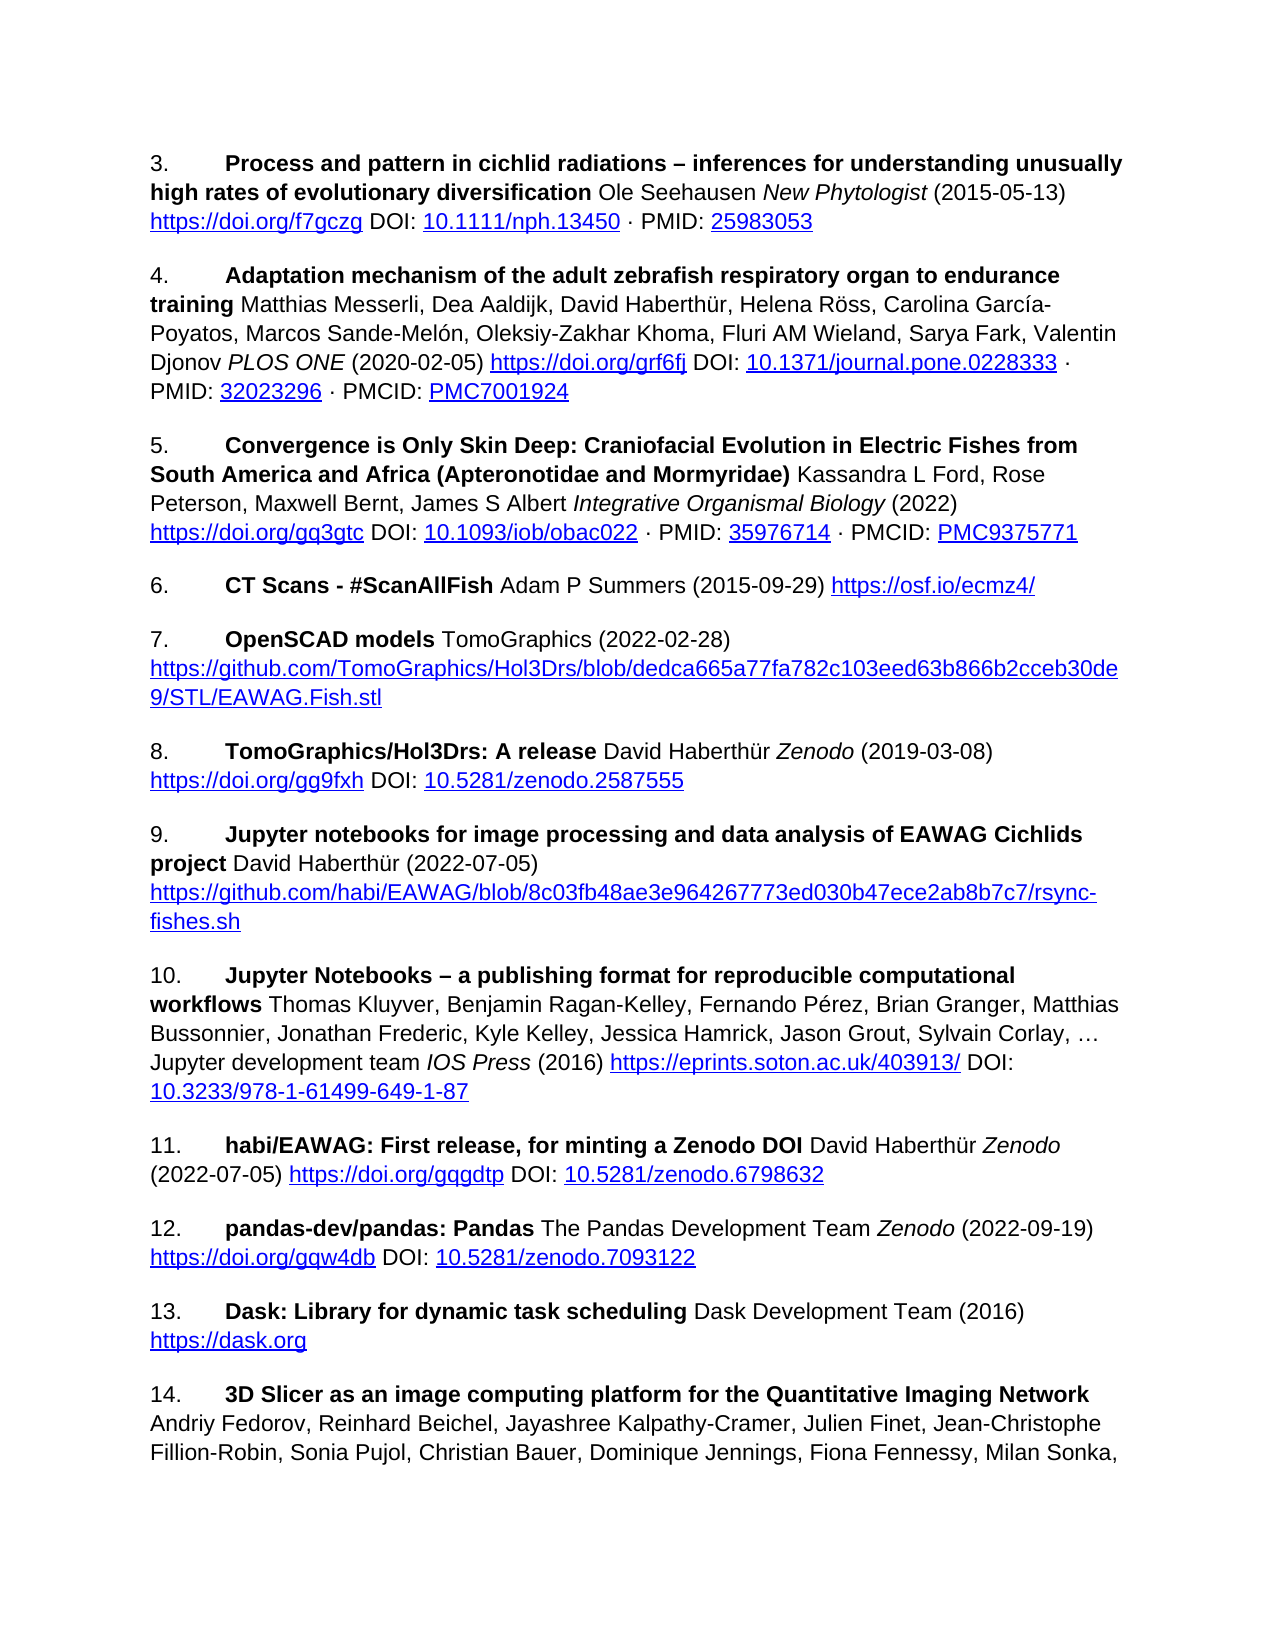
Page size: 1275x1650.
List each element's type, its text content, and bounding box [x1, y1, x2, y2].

text 6. CT Scans - #ScanAllFish Adam P Summers (2015-09-29) https://osf.io/ecmz4/ [150, 572, 1125, 599]
text 8. TomoGraphics/Hol3Drs: A release David Haberthür Zenodo (2019-03-08) https://doi.org/gg9fxh DOI: 10.5281/zenodo.2587555 [150, 738, 1125, 794]
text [150, 1381, 1125, 1465]
text 4. Adaptation mechanism of the adult zebrafish respiratory organ to endurance training Matthias Messerli, Dea Aaldijk, David Haberthür, Helena Röss, Carolina García-Poyatos, Marcos Sande-Melón, Oleksiy-Zakhar Khoma, Fluri AM Wieland, Sarya Fark, Valentin Djonov PLOS ONE (2020-02-05) https://doi.org/grf6fj DOI: 10.1371/journal.pone.0228333 · PMID: 32023296 · PMCID: PMC7001924 [150, 262, 1125, 404]
text 7. OpenSCAD models TomoGraphics (2022-02-28) https://github.com/TomoGraphics/Hol3Drs/blob/dedca665a77fa782c103eed63b866b2cceb30de9/STL/EAWAG.Fish.stl [150, 626, 1125, 711]
text 5. Convergence is Only Skin Deep: Craniofacial Evolution in Electric Fishes from South America and Africa (Apteronotidae and Mormyridae) Kassandra L Ford, Rose Peterson, Maxwell Bernt, James S Albert Integrative Organismal Biology (2022) https://doi.org/gq3gtc DOI: 10.1093/iob/obac022 · PMID: 35976714 · PMCID: PMC9375771 [150, 432, 1125, 545]
text 11. habi/EAWAG: First release, for minting a Zenodo DOI David Haberthür Zenodo (2022-07-05) https://doi.org/gqgdtp DOI: 10.5281/zenodo.6798632 [150, 1132, 1125, 1187]
text 12. pandas-dev/pandas: Pandas The Pandas Development Team Zenodo (2022-09-19) https://doi.org/gqw4db DOI: 10.5281/zenodo.7093122 [150, 1215, 1125, 1270]
text 13. Dask: Library for dynamic task scheduling Dask Development Team (2016) https://dask.org [150, 1298, 1125, 1353]
text 3. Process and pattern in cichlid radiations – inferences for understanding unusually high rates of evolutionary diversification Ole Seehausen New Phytologist (2015-05-13) https://doi.org/f7gczg DOI: 10.1111/nph.13450 · PMID: 25983053 [150, 150, 1125, 234]
text 10. Jupyter Notebooks – a publishing format for reproducible computational workflows Thomas Kluyver, Benjamin Ragan-Kelley, Fernando Pérez, Brian Granger, Matthias Bussonnier, Jonathan Frederic, Kyle Kelley, Jessica Hamrick, Jason Grout, Sylvain Corlay, … Jupyter development team IOS Press (2016) https://eprints.soton.ac.uk/403913/ DOI: 10.3233/978-1-61499-649-1-87 [150, 962, 1125, 1104]
text 9. Jupyter notebooks for image processing and data analysis of EAWAG Cichlids project David Haberthür (2022-07-05) https://github.com/habi/EAWAG/blob/8c03fb48ae3e964267773ed030b47ece2ab8b7c7/rsync-fishes.sh [150, 821, 1125, 934]
